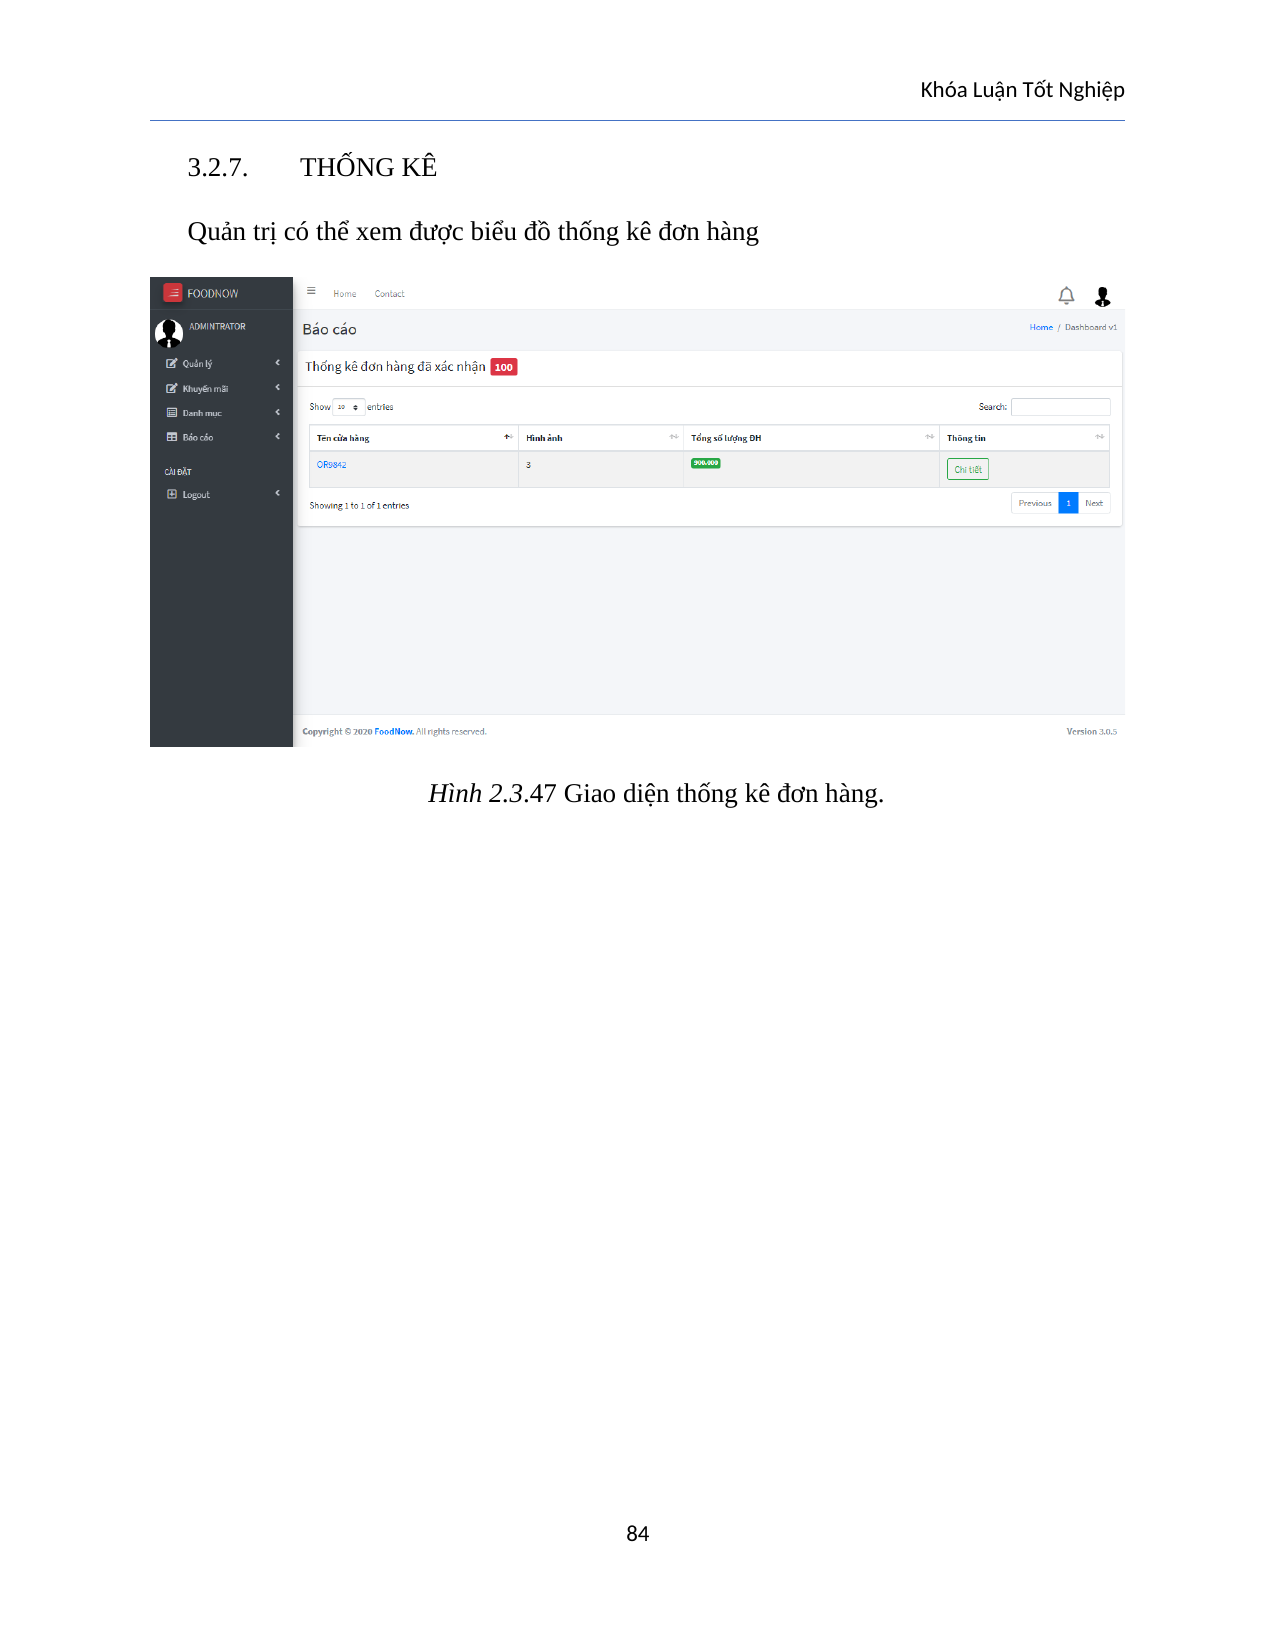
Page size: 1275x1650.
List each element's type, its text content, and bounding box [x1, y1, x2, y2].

list THỐNG KÊ [187, 151, 1125, 182]
picture [150, 277, 1125, 747]
text Quản trị có thể xem được biểu đồ thống kê đơn hàng [150, 214, 1125, 246]
text Hình 2.3.47 Giao diện thống kê đơn hàng. [150, 777, 1125, 808]
